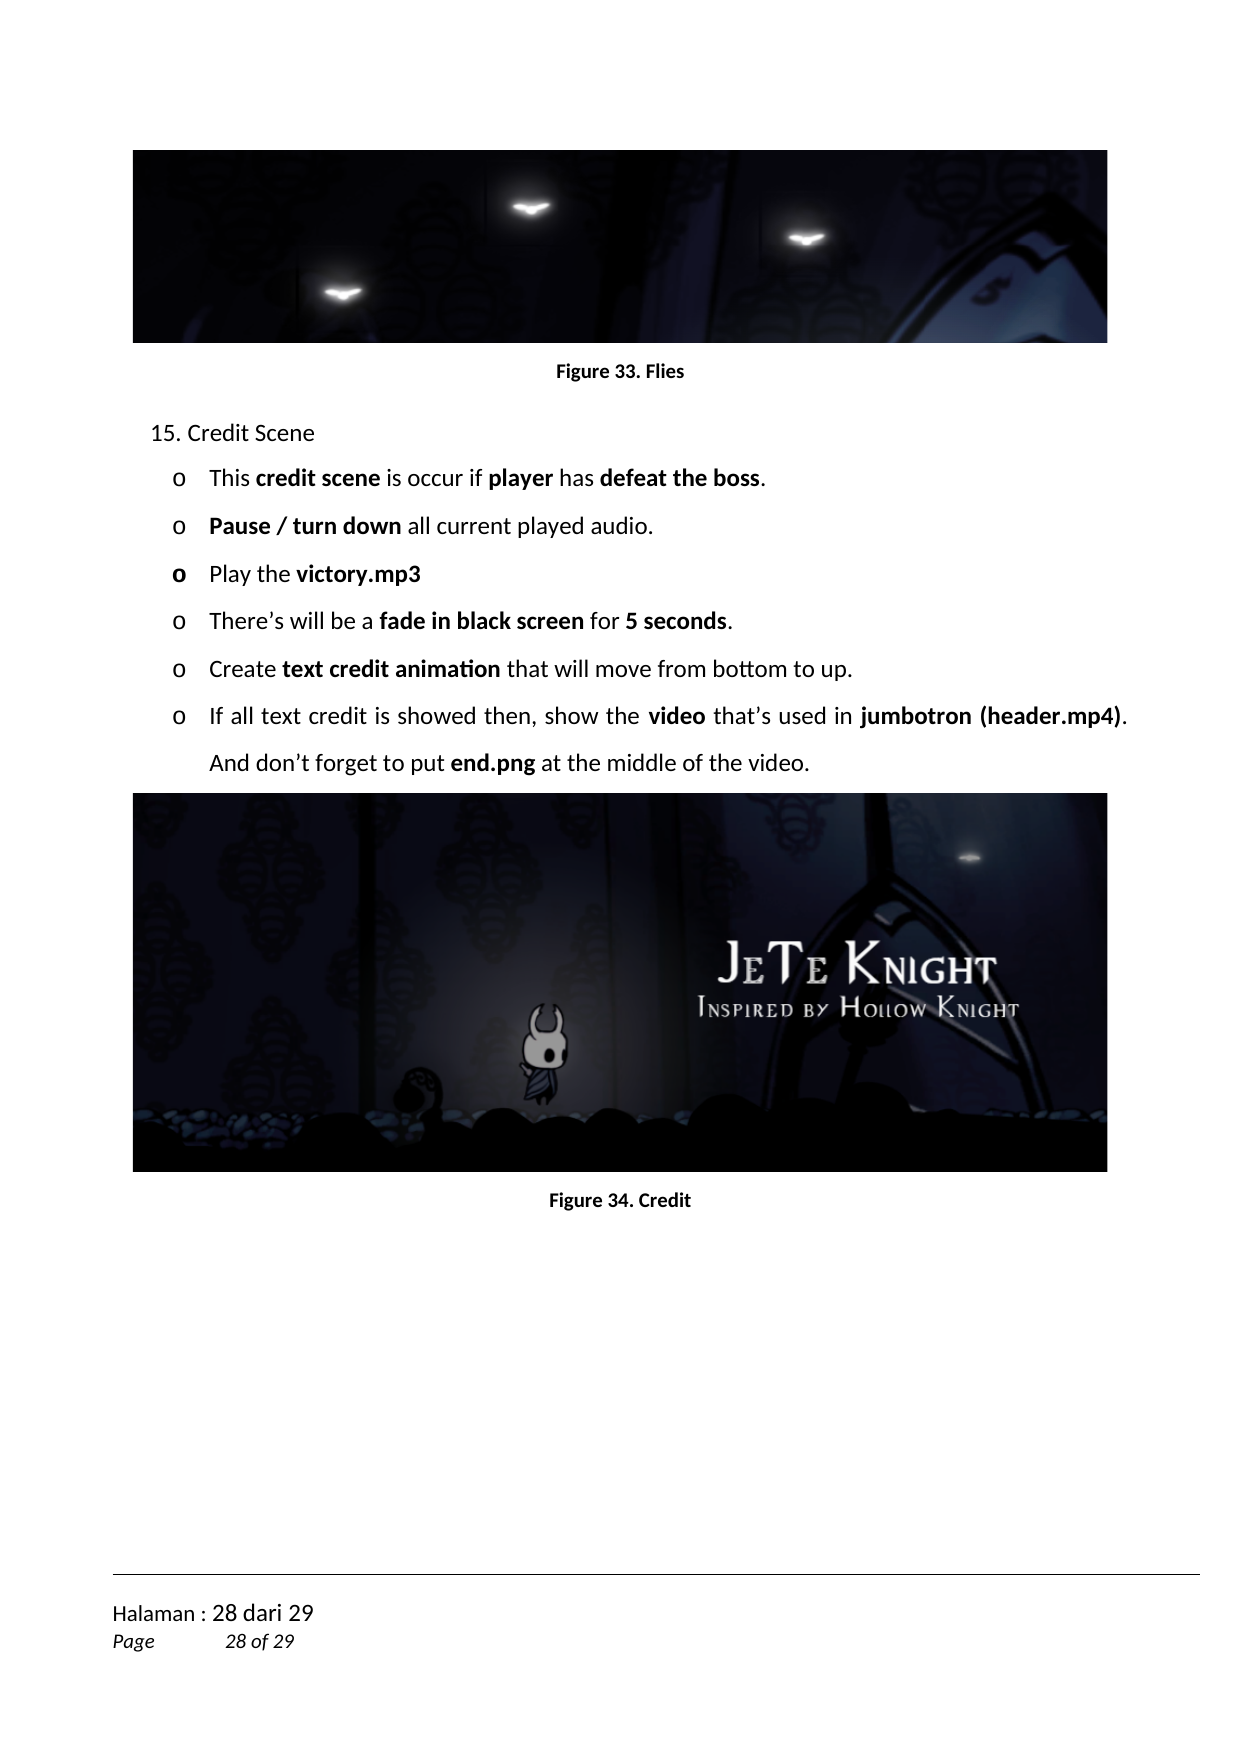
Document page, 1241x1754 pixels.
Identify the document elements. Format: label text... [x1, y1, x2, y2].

list Pause / turn down all current played audio. [172, 510, 1128, 542]
list Credit Scene [150, 417, 1128, 447]
picture [132, 793, 1108, 1172]
list Play the victory.mp3 [172, 558, 1128, 589]
text Figure 34. Credit [112, 1187, 1128, 1212]
list There’s will be a fade in black screen for 5 seconds. [172, 605, 1128, 637]
picture [132, 150, 1108, 343]
text Figure 33. Flies [112, 358, 1128, 383]
list This credit scene is occur if player has defeat the boss. [172, 462, 1128, 494]
list Create text credit animation that will move from bottom to up. [172, 653, 1128, 685]
list If all text credit is showed then, show the video that’s used in jumbotron (header.mp4). And don’t forget to put end.png at the middle of the video. [172, 701, 1128, 778]
